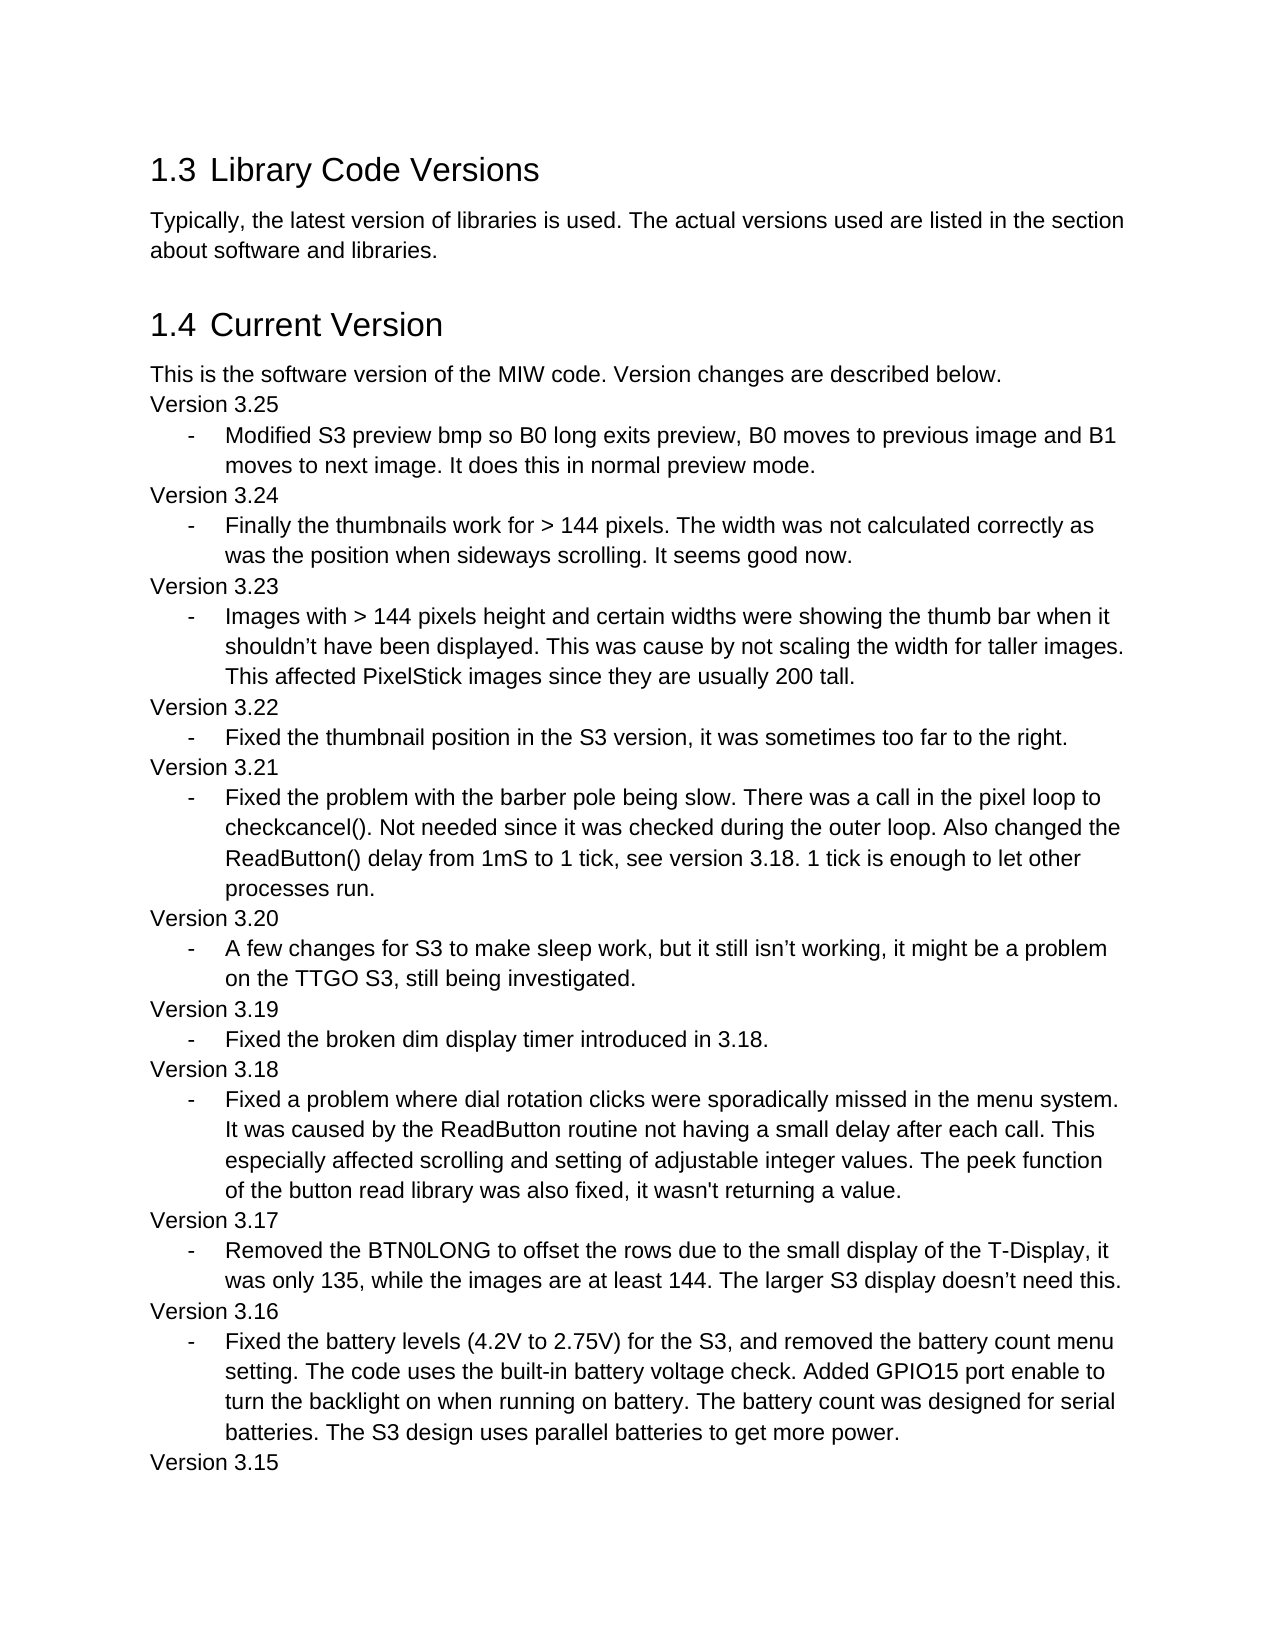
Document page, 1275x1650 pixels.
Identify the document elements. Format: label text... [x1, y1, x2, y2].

list Fixed the problem with the barber pole being slow. There was a call in the pixel loop to checkcancel(). Not needed since it was checked during the outer loop. Also changed the ReadButton() delay from 1mS to 1 tick, see version 3.18. 1 tick is enough to let other processes run. [187, 784, 1125, 901]
text Version 3.23 [150, 573, 1125, 599]
list Fixed the thumbnail position in the S3 version, it was sometimes too far to the right. [187, 724, 1125, 750]
subtitle Current Version [150, 304, 1125, 343]
text Typically, the latest version of libraries is used. The actual versions used are listed in the section about software and libraries. [150, 207, 1125, 263]
list Removed the BTN0LONG to offset the rows due to the small display of the T-Display, it was only 135, while the images are at least 144. The larger S3 display doesn’t need this. [187, 1237, 1125, 1294]
text This is the software version of the MIW code. Version changes are described below. [150, 361, 1125, 388]
text Version 3.16 [150, 1298, 1125, 1324]
text Version 3.19 [150, 996, 1125, 1022]
list Fixed the battery levels (4.2V to 2.75V) for the S3, and removed the battery count menu setting. The code uses the built-in battery voltage check. Added GPIO15 port enable to turn the backlight on when running on battery. The battery count was designed for serial batteries. The S3 design uses parallel batteries to get more power. [187, 1328, 1125, 1445]
text Version 3.18 [150, 1056, 1125, 1082]
text Version 3.15 [150, 1449, 1125, 1475]
list Fixed a problem where dial rotation clicks were sporadically missed in the menu system. It was caused by the ReadButton routine not having a small delay after each call. This especially affected scrolling and setting of adjustable integer values. The peek function of the button read library was also fixed, it wasn't returning a value. [187, 1086, 1125, 1203]
subtitle Library Code Versions [150, 150, 1125, 188]
text Version 3.24 [150, 482, 1125, 508]
list A few changes for S3 to make sleep work, but it still isn’t working, it might be a problem on the TTGO S3, still being investigated. [187, 935, 1125, 992]
text Version 3.20 [150, 905, 1125, 931]
list Finally the thumbnails work for > 144 pixels. The width was not calculated correctly as was the position when sideways scrolling. It seems good now. [187, 512, 1125, 569]
list Modified S3 preview bmp so B0 long exits preview, B0 moves to previous image and B1 moves to next image. It does this in normal preview mode. [187, 422, 1125, 478]
list Fixed the broken dim display timer introduced in 3.18. [187, 1026, 1125, 1052]
text Version 3.21 [150, 754, 1125, 780]
list Images with > 144 pixels height and certain widths were showing the thumb bar when it shouldn’t have been displayed. This was cause by not scaling the width for taller images. This affected PixelStick images since they are usually 200 tall. [187, 603, 1125, 690]
text Version 3.22 [150, 693, 1125, 720]
text Version 3.25 [150, 391, 1125, 418]
text Version 3.17 [150, 1207, 1125, 1233]
